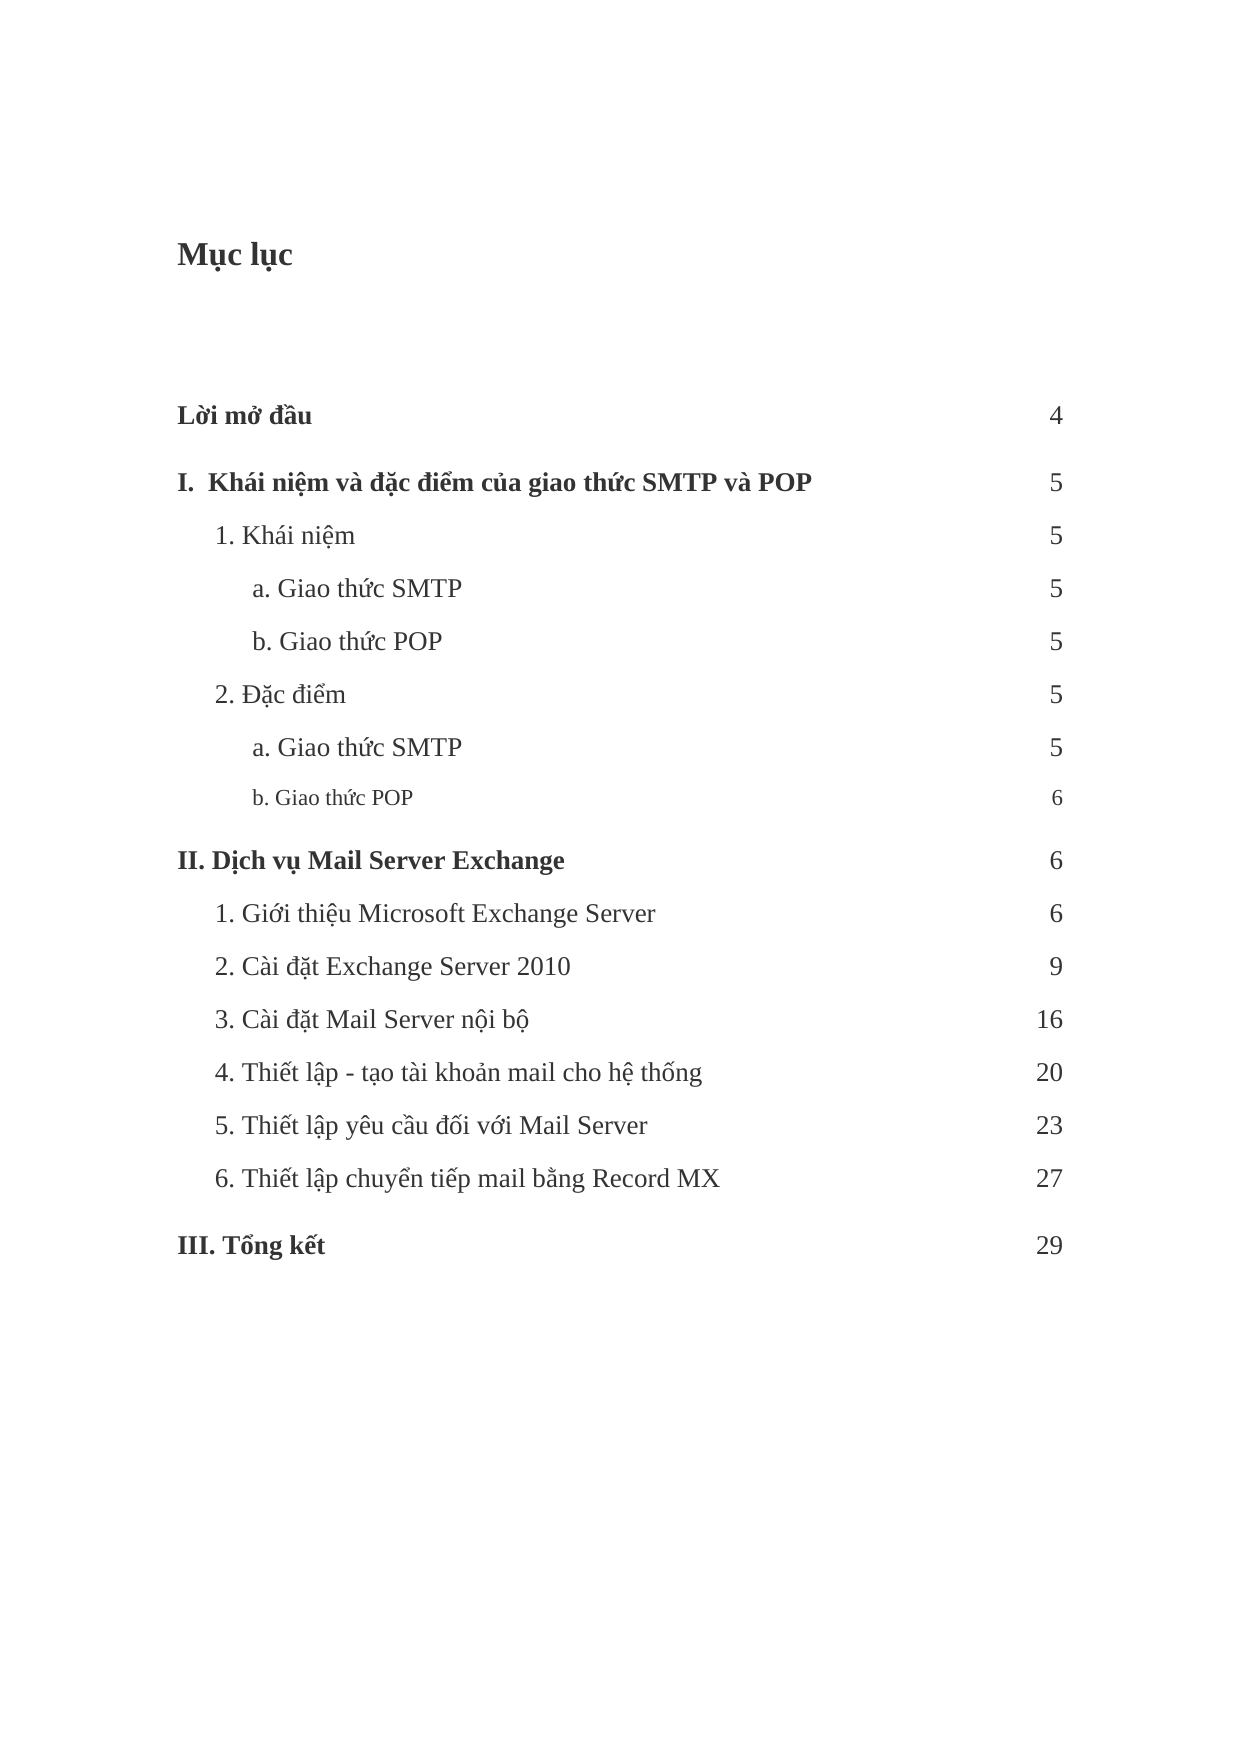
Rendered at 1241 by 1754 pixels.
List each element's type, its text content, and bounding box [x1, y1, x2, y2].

text Mục lục [177, 234, 1063, 272]
